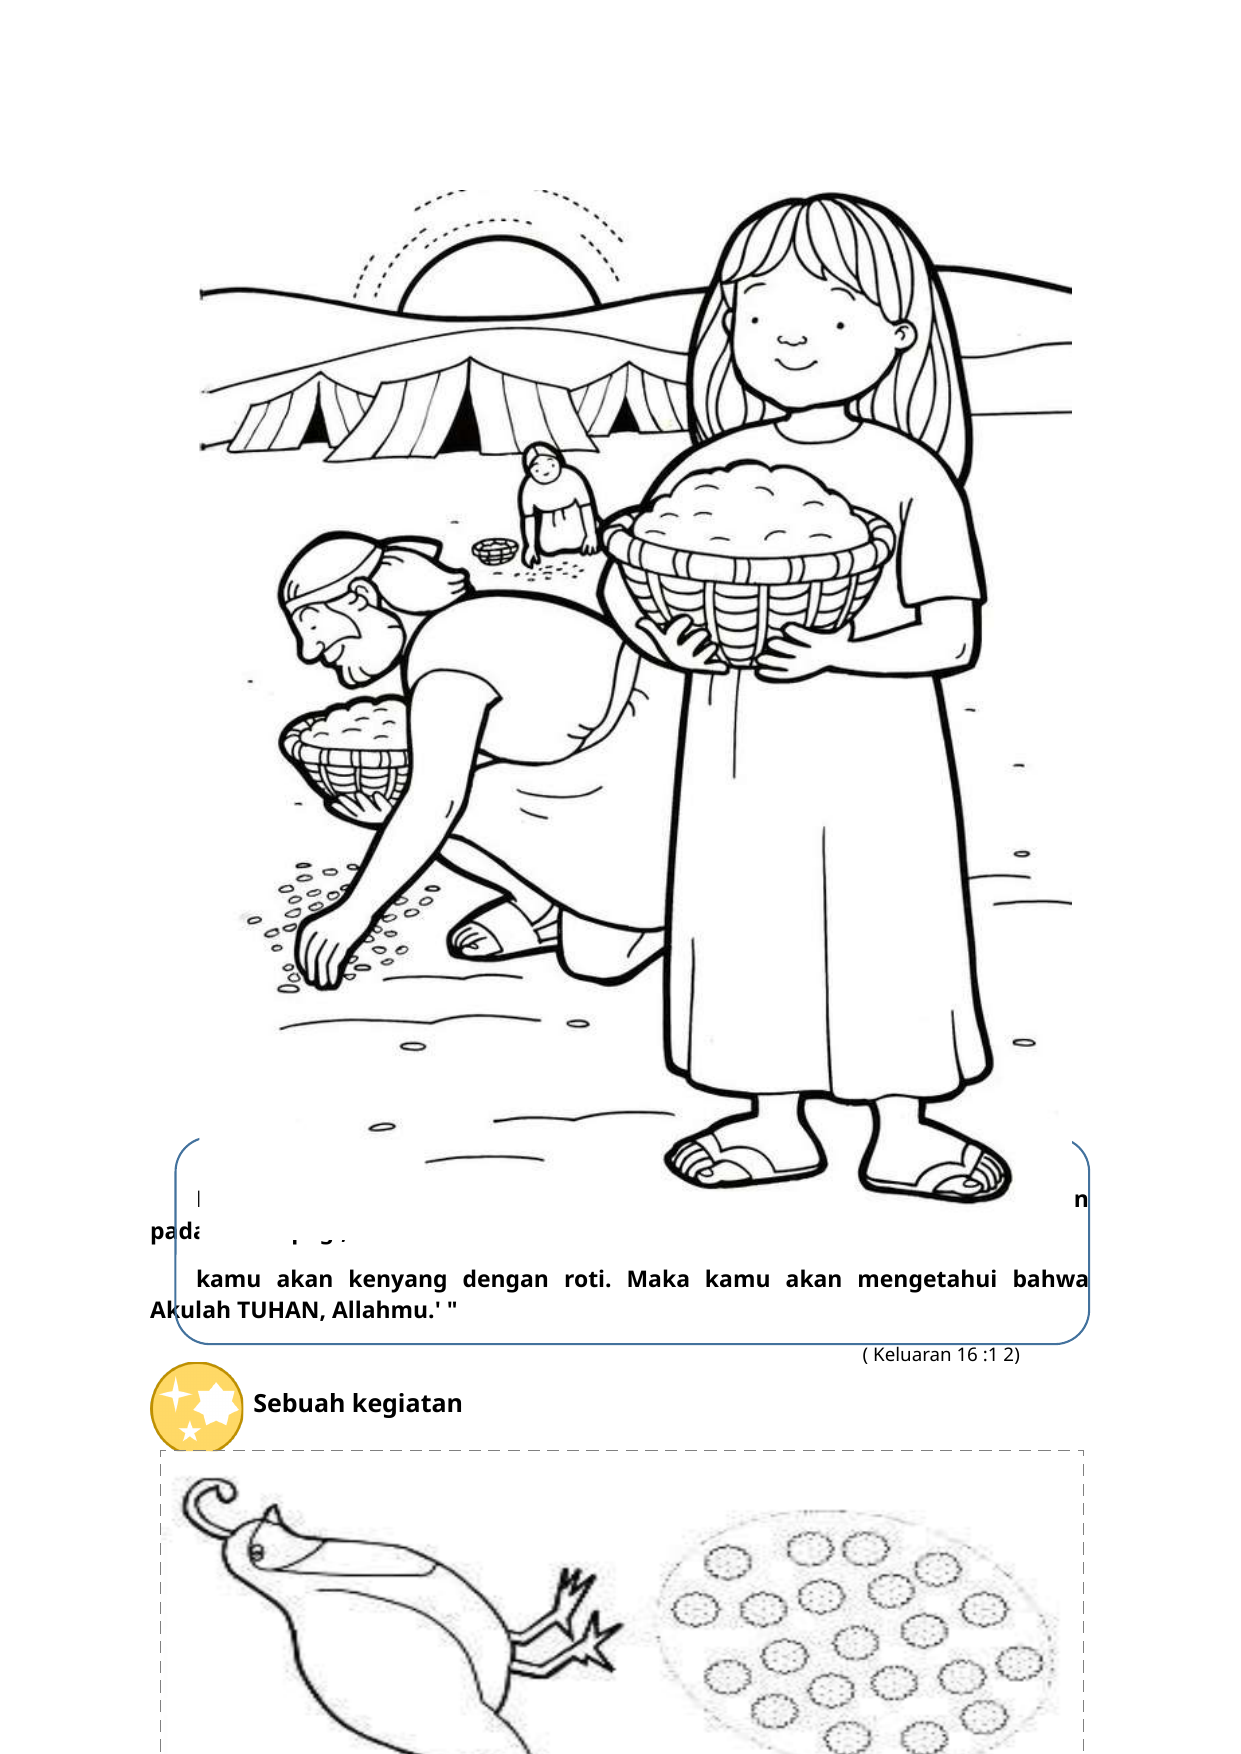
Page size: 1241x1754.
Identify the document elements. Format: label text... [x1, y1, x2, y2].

picture [150, 1362, 244, 1456]
text kamu akan kenyang dengan roti. Maka kamu akan mengetahui bahwa Akulah TUHAN, Allahmu.' " [177, 1263, 1088, 1325]
text Sebuah kegiatan [244, 1386, 1090, 1420]
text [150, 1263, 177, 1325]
picture [160, 1452, 1084, 1754]
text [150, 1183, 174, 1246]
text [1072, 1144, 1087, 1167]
picture [199, 190, 1072, 1240]
text Katakan kepada mereka, 'Pada waktu senja kamu akan makan daging, dan pada waktu pagi, [177, 1183, 1088, 1246]
text ( Keluaran 16 :1 2) [150, 1342, 1090, 1367]
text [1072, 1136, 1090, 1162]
